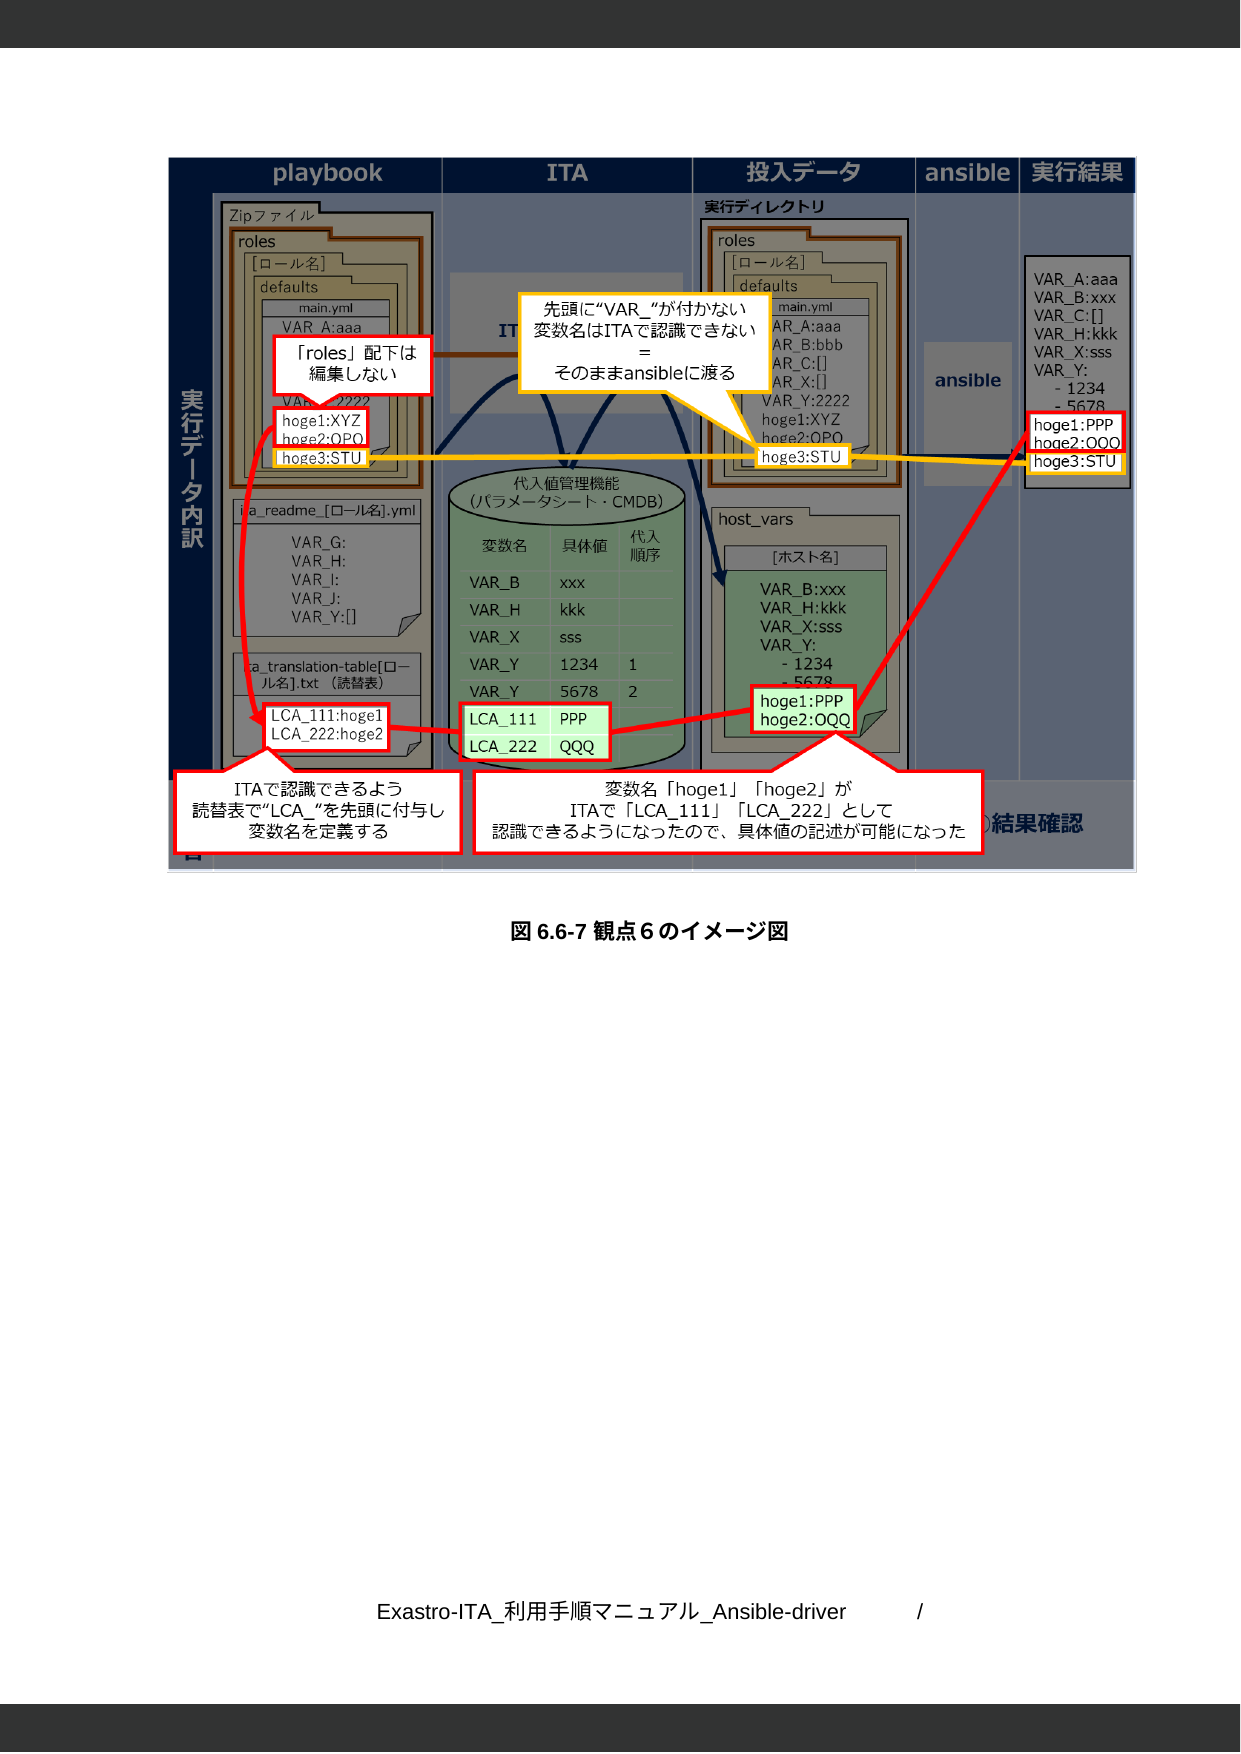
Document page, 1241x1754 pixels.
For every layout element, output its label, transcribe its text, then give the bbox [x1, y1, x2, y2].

picture [162, 155, 1137, 882]
text 図 6.6-7 観点６のイメージ図 [148, 900, 1152, 959]
picture [0, 0, 1241, 48]
picture [0, 1704, 1241, 1752]
